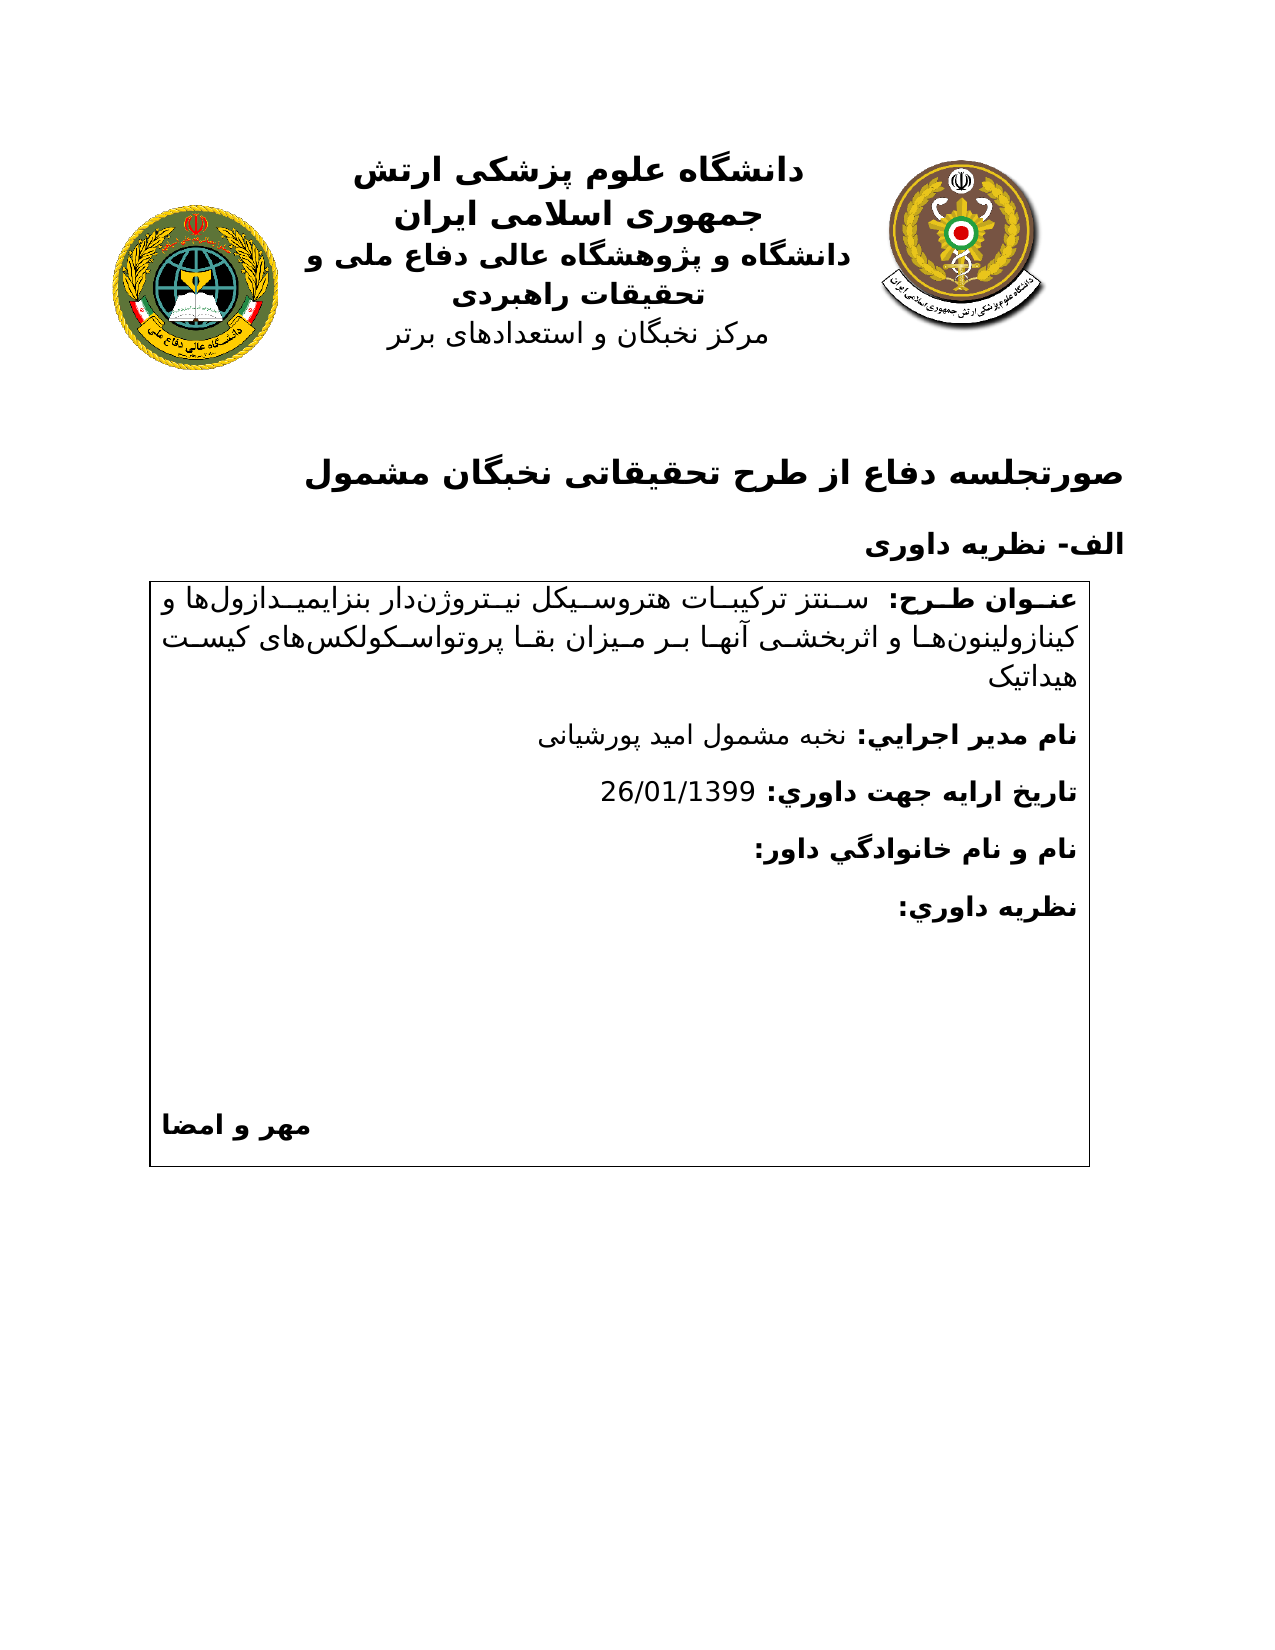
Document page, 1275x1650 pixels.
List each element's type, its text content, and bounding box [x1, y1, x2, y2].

table_header [98, 150, 293, 424]
picture [864, 150, 1062, 348]
table_header عنوان طرح: سنتز ترکیبات هتروسیکل نیتروژن‌‌دار بنزایمیدازول‌ها و کینازولینون‌ها و اثربخشی آنها بر میزان بقا پروتواسکولکس‌های کیست هیداتیک نام مدير اجرايي: نخبه مشمول امید ‌پورشیانی تاريخ ارایه جهت داوري: 26/01/1399 نام و نام خانوادگي داور: نظريه داوري: مهر و امضا [151, 582, 1089, 1166]
text الف- نظریه داوری [150, 527, 1125, 561]
text صورتجلسه دفاع از طرح تحقیقاتی نخبگان مشمول [150, 454, 1125, 493]
picture [112, 205, 278, 370]
table_header [864, 150, 1073, 424]
table_header دانشگاه علوم پزشکی ارتش جمهوری اسلامی ایران دانشگاه و پژوهشگاه عالی دفاع ملی و تحقیقات راهبردی مرکز نخبگان و استعدادهای برتر [293, 150, 864, 424]
